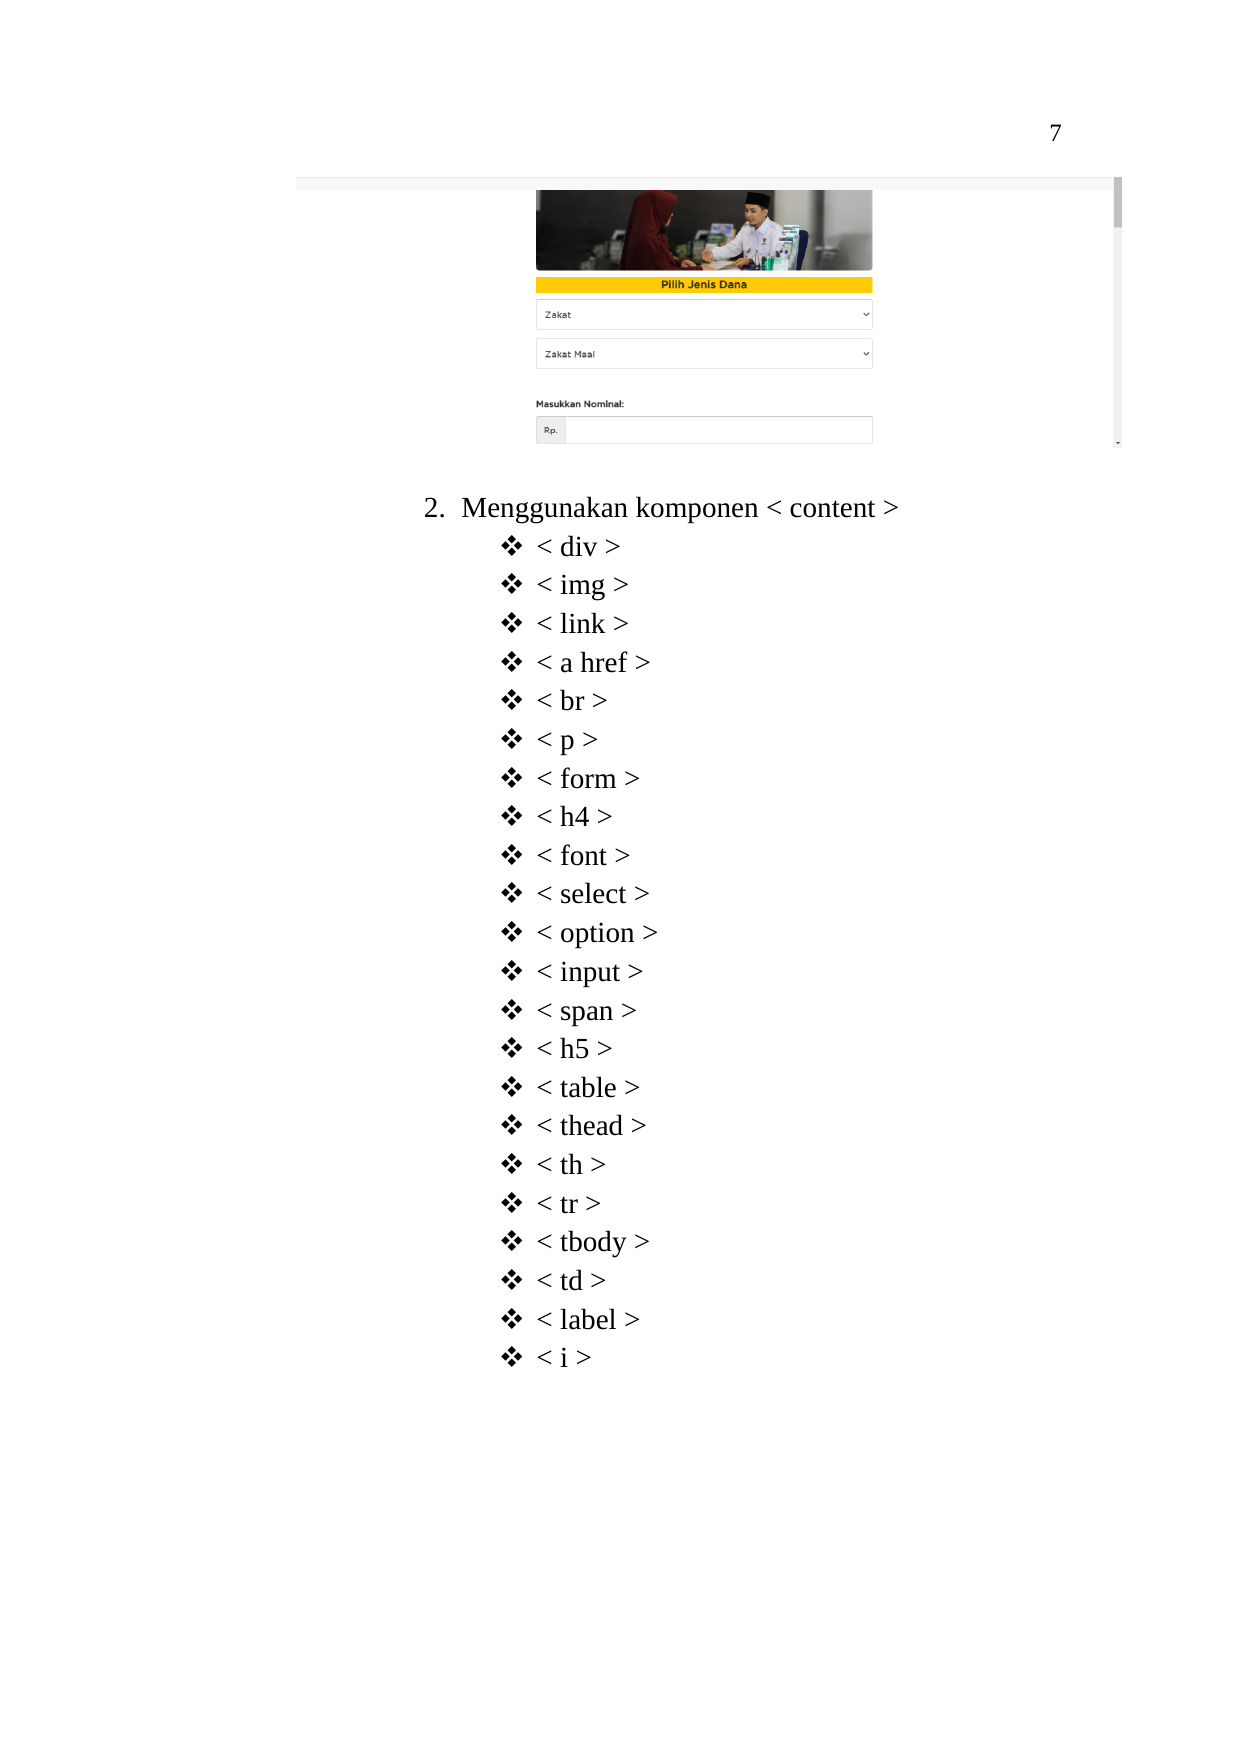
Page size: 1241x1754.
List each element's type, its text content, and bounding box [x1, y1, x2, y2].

list < font > [499, 838, 1063, 872]
list < div > [499, 529, 1063, 562]
list < table > [499, 1070, 1063, 1103]
picture [295, 177, 1123, 448]
list < input > [499, 954, 1063, 988]
list < img > [499, 567, 1063, 601]
list < label > [499, 1302, 1063, 1335]
list < select > [499, 877, 1063, 910]
list < td > [499, 1263, 1063, 1297]
list < link > [499, 606, 1063, 640]
list < tr > [499, 1186, 1063, 1219]
list < option > [499, 915, 1063, 949]
list Menggunakan komponen < content > [424, 490, 1063, 524]
list < tbody > [499, 1224, 1063, 1258]
list < th > [499, 1147, 1063, 1181]
list < i > [499, 1340, 1063, 1374]
list < span > [499, 993, 1063, 1026]
list < h5 > [499, 1031, 1063, 1065]
list < a href > [499, 645, 1063, 678]
list < h4 > [499, 799, 1063, 833]
list < form > [499, 761, 1063, 794]
list < p > [499, 722, 1063, 756]
list < thead > [499, 1108, 1063, 1142]
list < br > [499, 683, 1063, 717]
